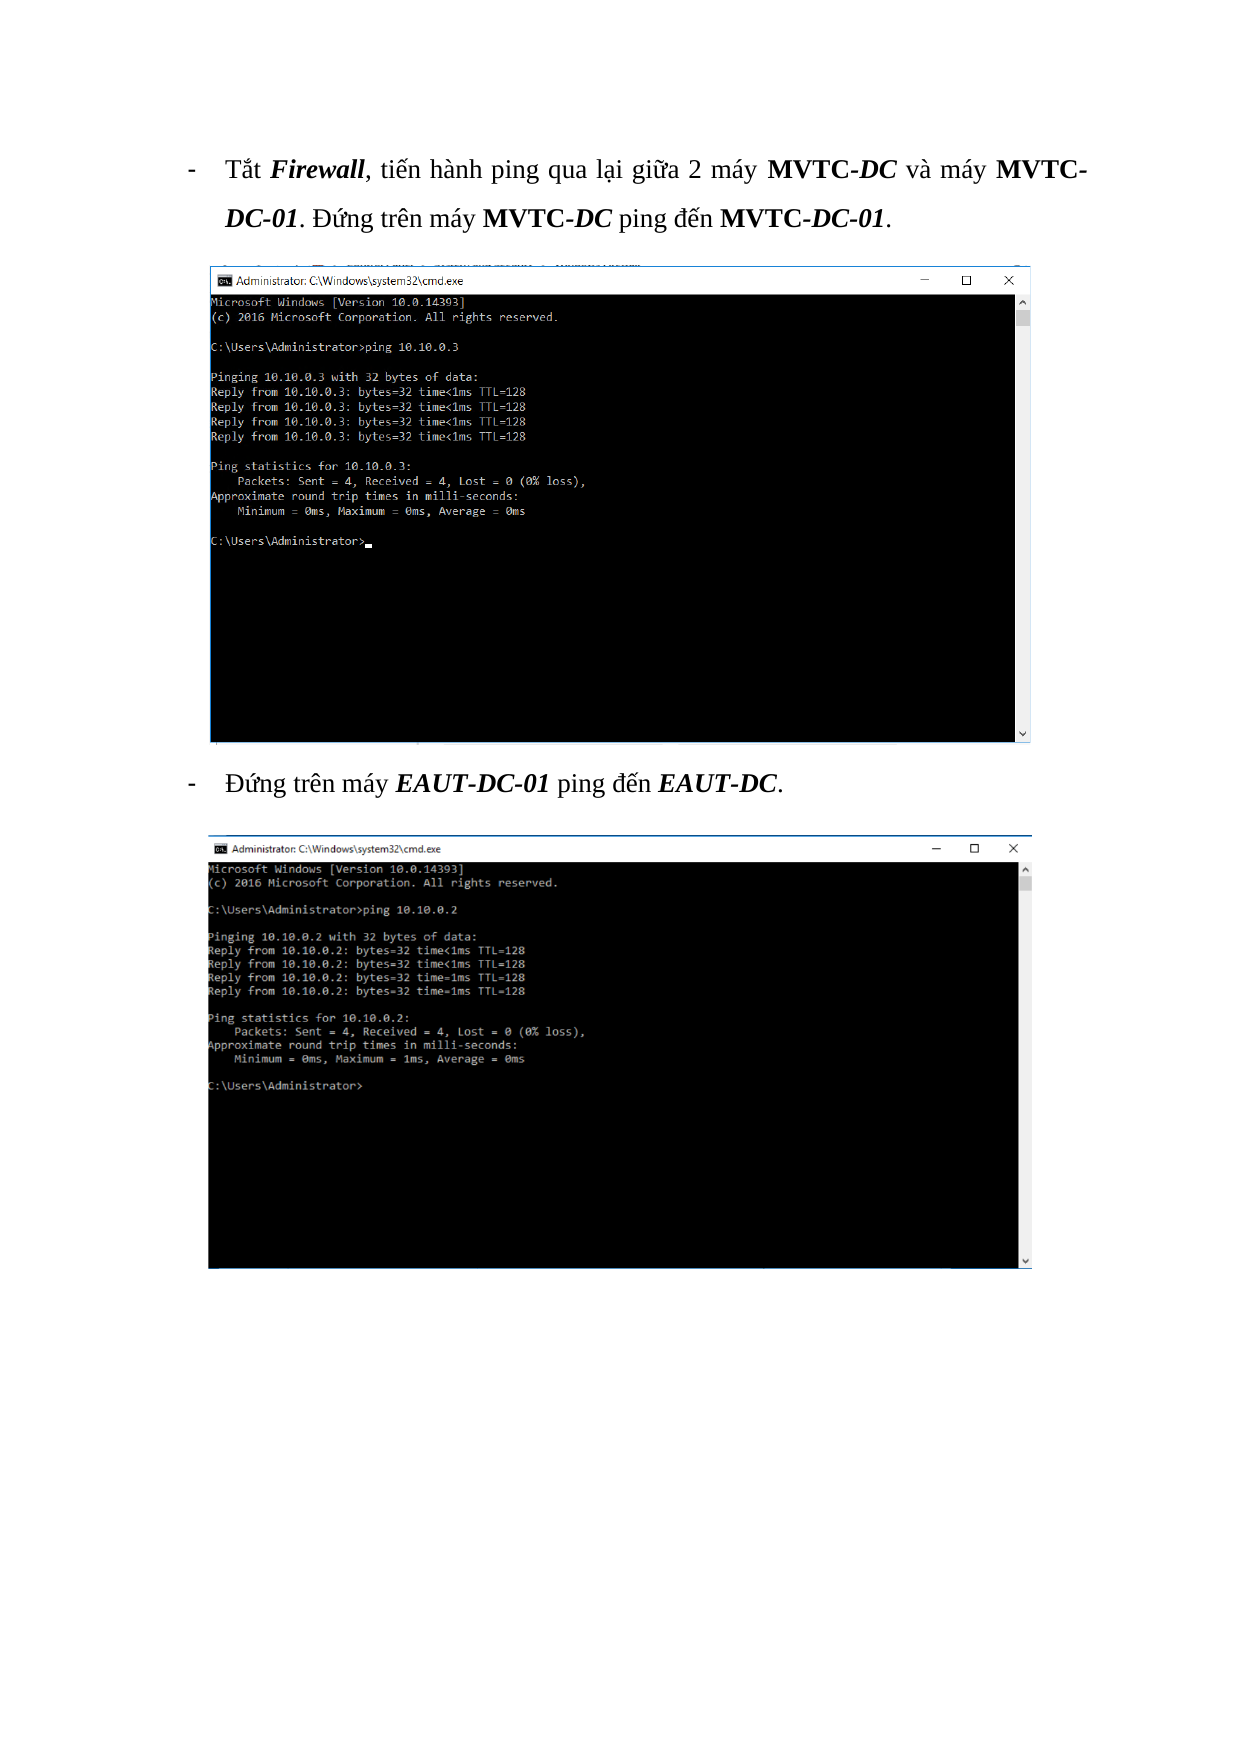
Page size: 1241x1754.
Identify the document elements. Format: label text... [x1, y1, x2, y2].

list Đứng trên máy EAUT-DC-01 ping đến EAUT-DC. [187, 763, 1090, 800]
picture [208, 835, 1032, 1269]
picture [209, 265, 1031, 745]
list Tắt Firewall, tiến hành ping qua lại giữa 2 máy MVTC-DC và máy MVTC-DC-01. Đứng trên máy MVTC-DC ping đến MVTC-DC-01. [187, 150, 1090, 233]
